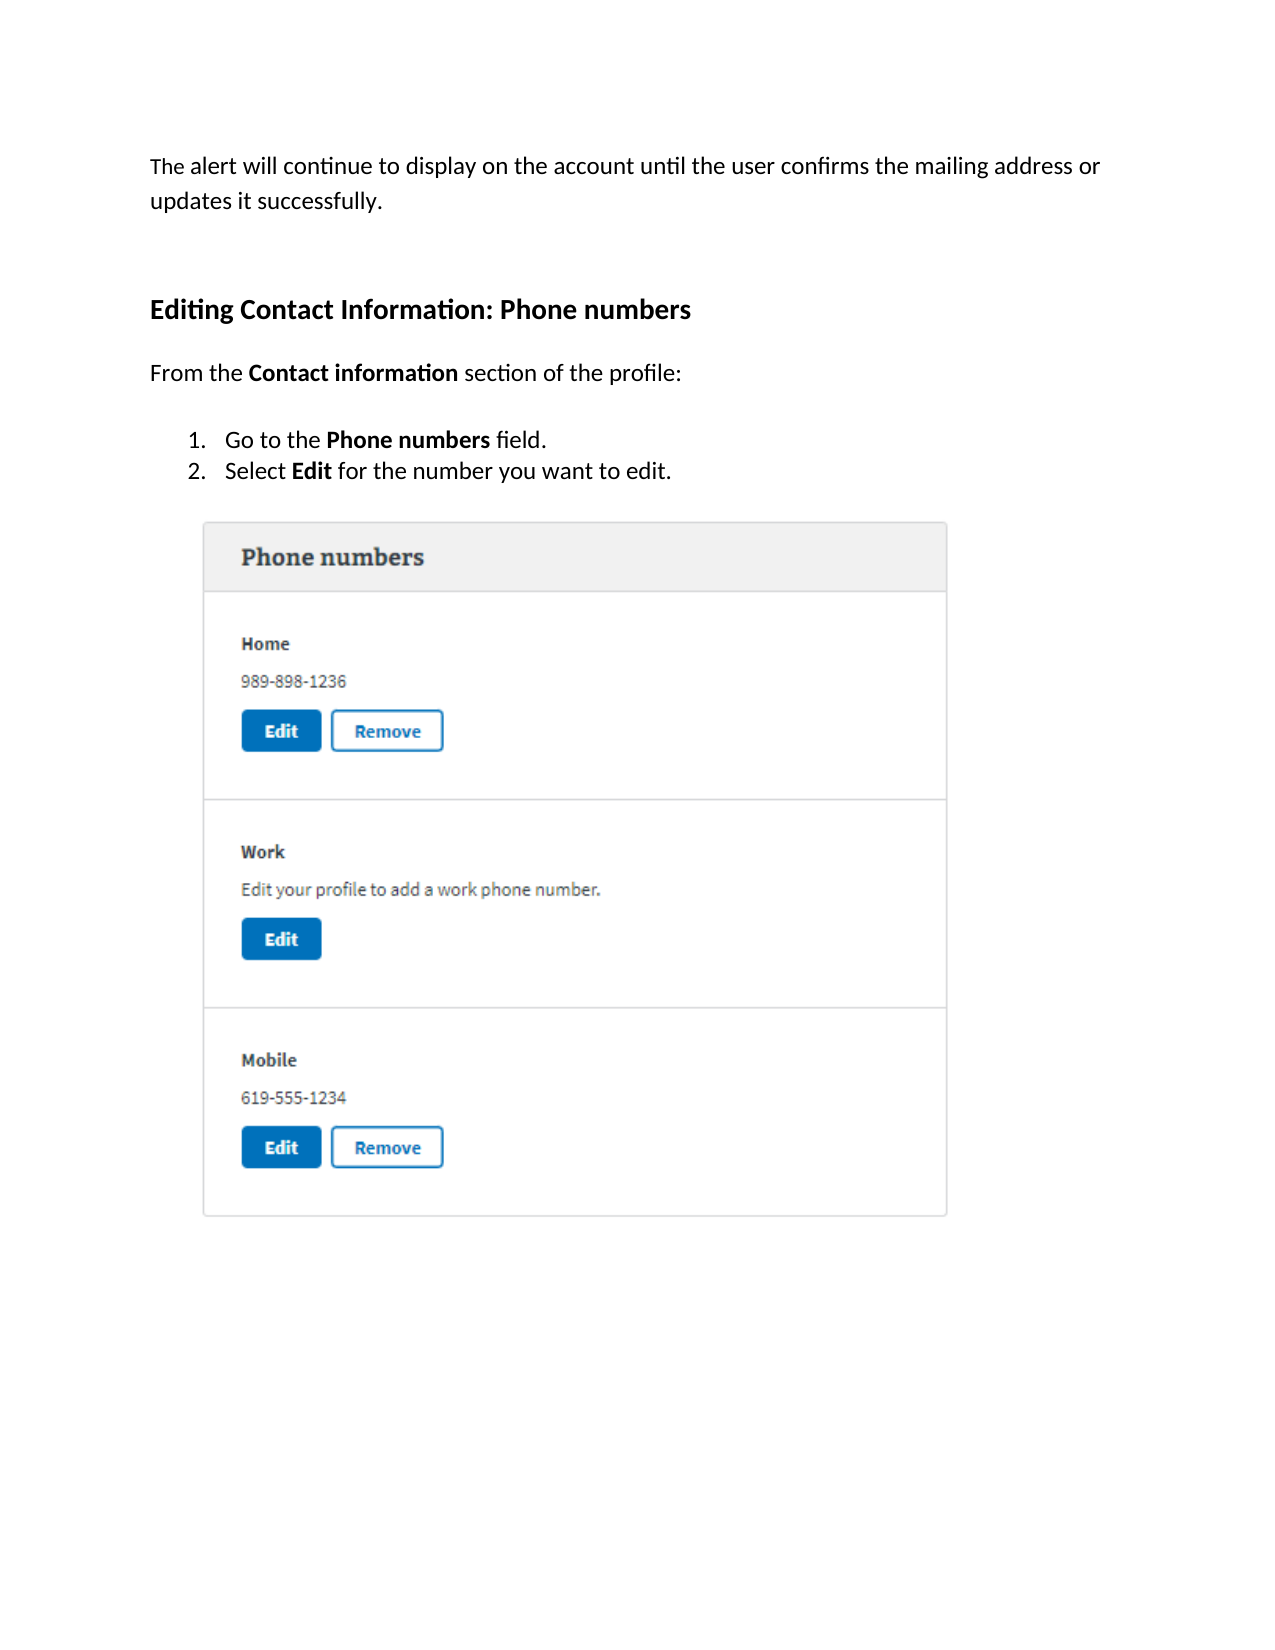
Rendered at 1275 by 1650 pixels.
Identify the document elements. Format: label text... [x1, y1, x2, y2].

text The alert will continue to display on the account until the user confirms the mailing address or updates it successfully. [150, 150, 1125, 216]
text Editing Contact Information: Phone numbers [150, 291, 1125, 327]
picture [192, 512, 965, 1228]
list Go to the Phone numbers field. [187, 425, 1125, 455]
text From the Contact information section of the profile: [150, 357, 1125, 388]
